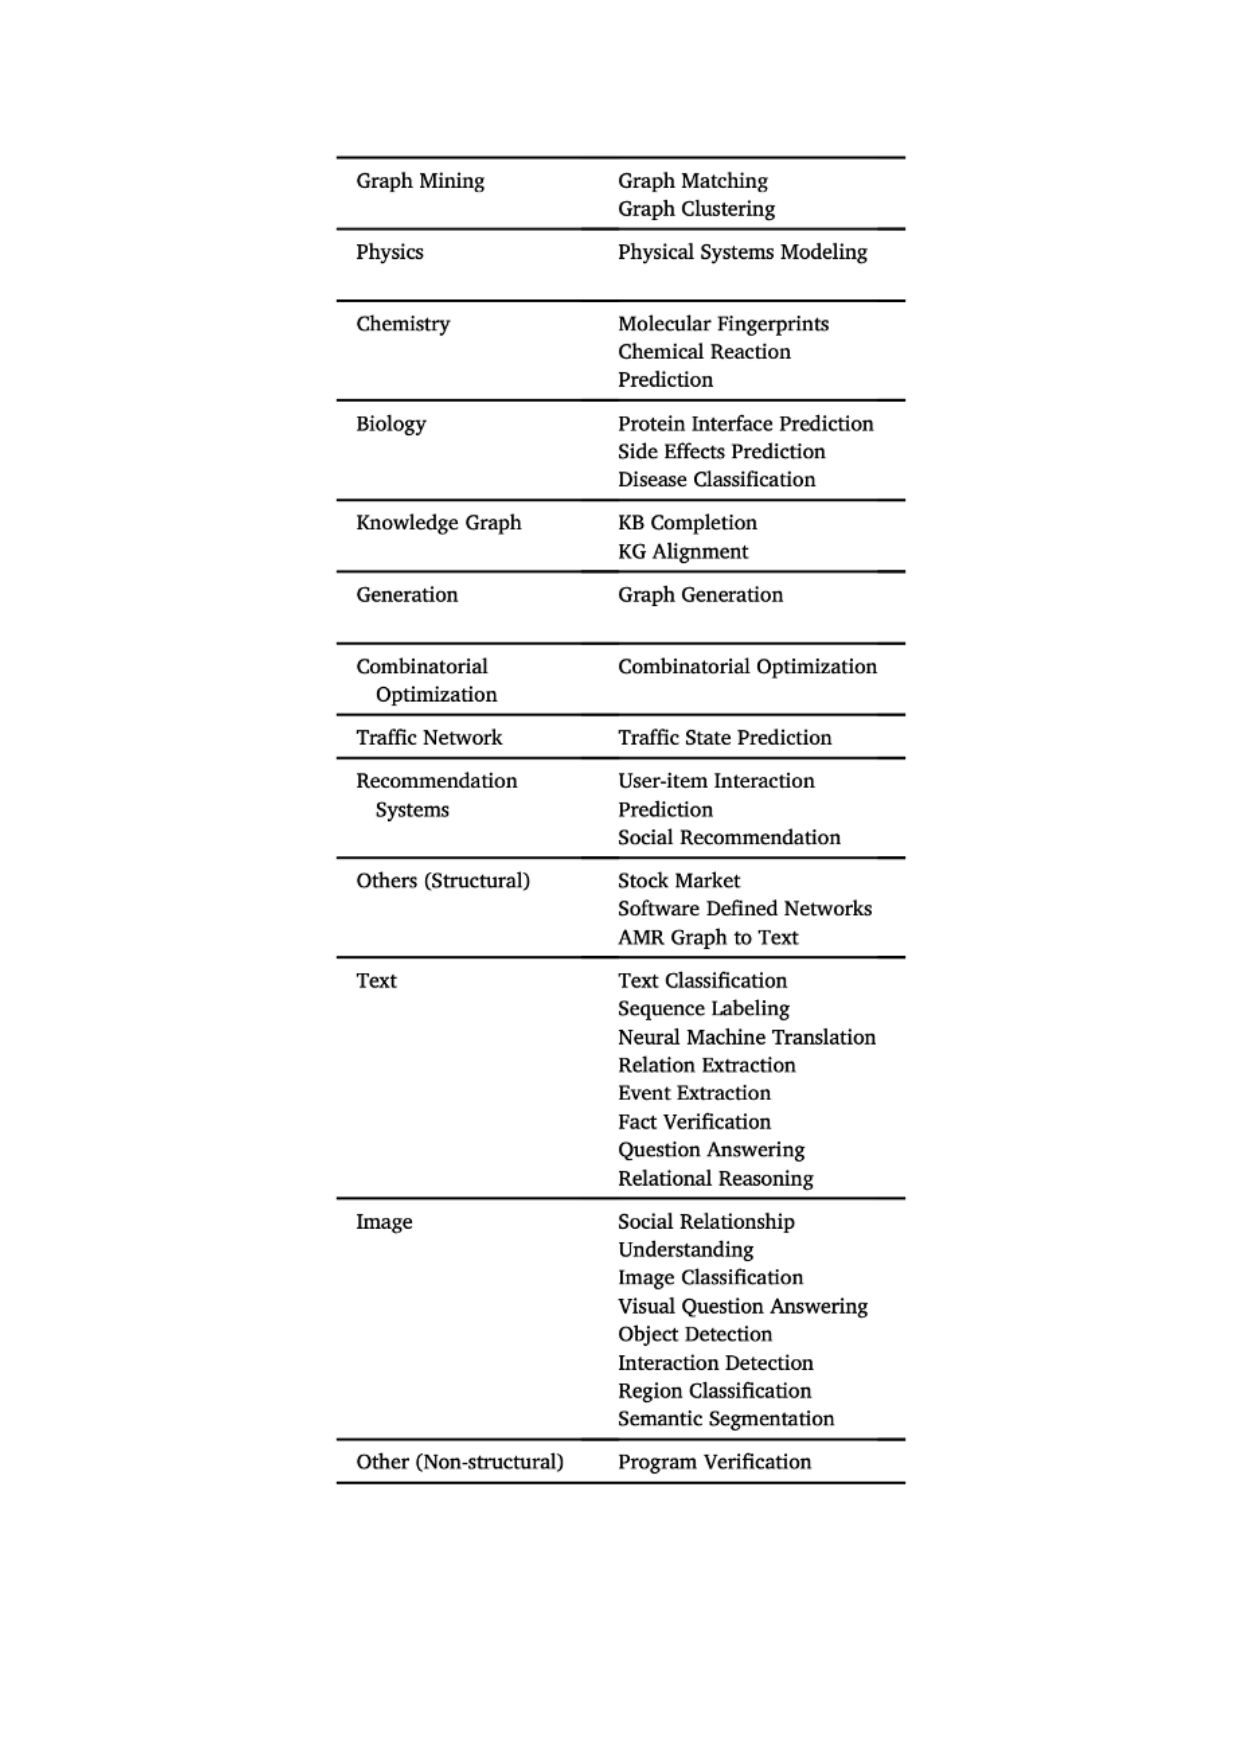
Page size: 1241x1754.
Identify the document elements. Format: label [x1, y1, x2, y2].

picture [150, 150, 1091, 1502]
